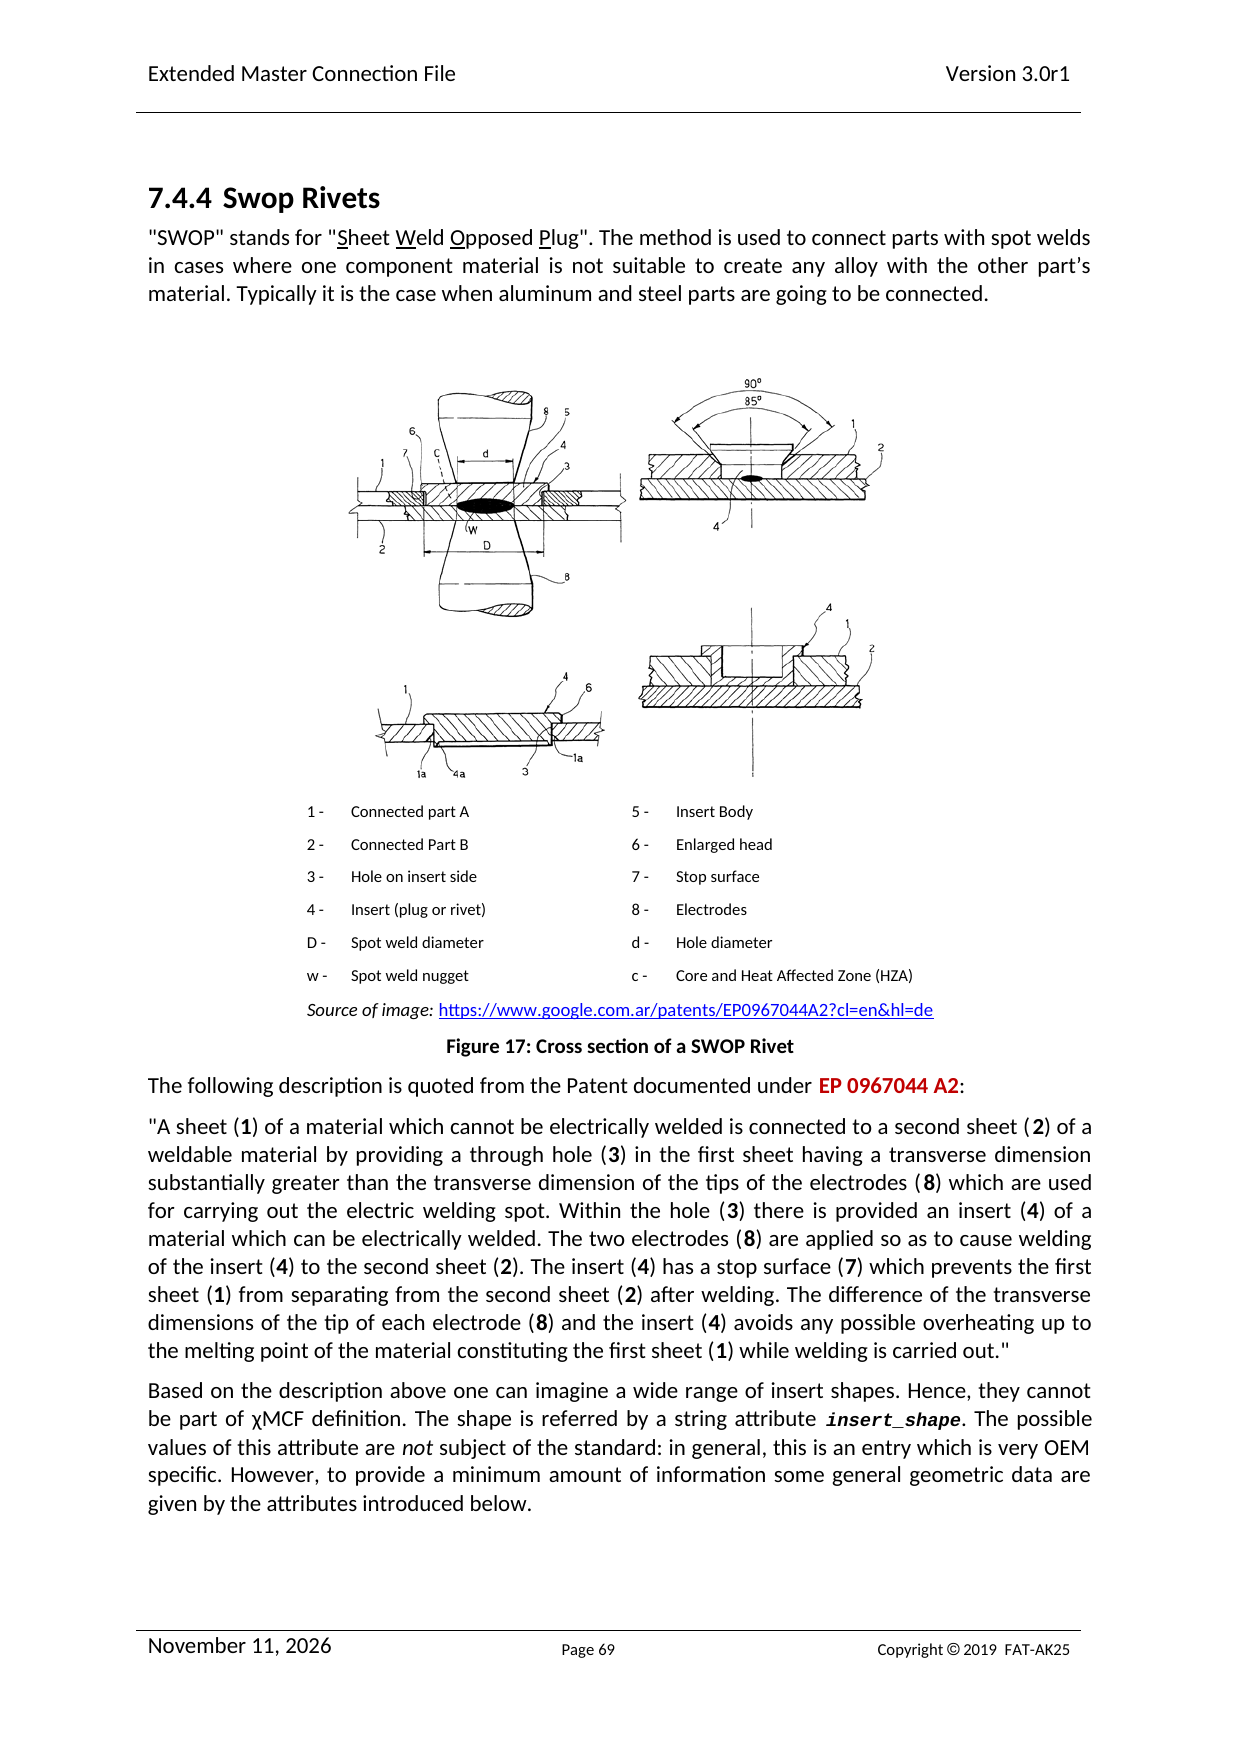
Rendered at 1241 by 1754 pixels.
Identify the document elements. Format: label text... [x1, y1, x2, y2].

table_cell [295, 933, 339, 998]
text Source of image: https://www.google.com.ar/patents/EP0967044A2?cl=en&hl=de [148, 998, 1092, 1021]
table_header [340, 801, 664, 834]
text The following description is quoted from the Patent documented under EP 0967044 A2: [148, 1071, 1092, 1099]
text Based on the description above one can imagine a wide range of insert shapes. Hence, they cannot be part of χMCF definition. The shape is referred by a string attribute insert_shape. The possible values of this attribute are not subject of the standard: in general, this is an entry which is very OEM specific. However, to provide a minimum amount of information some general geometric data are given by the attributes introduced below. [148, 1377, 1092, 1517]
text "A sheet (1) of a material which cannot be electrically welded is connected to a second sheet (2) of a weldable material by providing a through hole (3) in the first sheet having a transverse dimension substantially greater than the transverse dimension of the tips of the electrodes (8) which are used for carrying out the electric welding spot. Within the hole (3) there is provided an insert (4) of a material which can be electrically welded. The two electrodes (8) are applied so as to cause welding of the insert (4) to the second sheet (2). The insert (4) has a stop surface (7) which prevents the first sheet (1) from separating from the second sheet (2) after welding. The difference of the transverse dimensions of the tip of each electrode (8) and the insert (4) avoids any possible overheating up to the melting point of the material constituting the first sheet (1) while welding is carried out." [148, 1112, 1092, 1364]
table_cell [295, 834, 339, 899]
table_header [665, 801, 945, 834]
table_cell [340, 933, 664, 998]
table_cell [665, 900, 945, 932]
subtitle Swop Rivets [148, 179, 1092, 217]
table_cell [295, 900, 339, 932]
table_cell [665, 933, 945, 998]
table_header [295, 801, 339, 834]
picture [331, 360, 909, 789]
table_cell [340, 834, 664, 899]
text Figure 17: Cross section of a SWOP Rivet [148, 1033, 1092, 1059]
text "SWOP" stands for "Sheet Weld Opposed Plug". The method is used to connect parts with spot welds in cases where one component material is not suitable to create any alloy with the other part’s material. Typically it is the case when aluminum and steel parts are going to be connected. [148, 223, 1092, 307]
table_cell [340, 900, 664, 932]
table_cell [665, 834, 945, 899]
